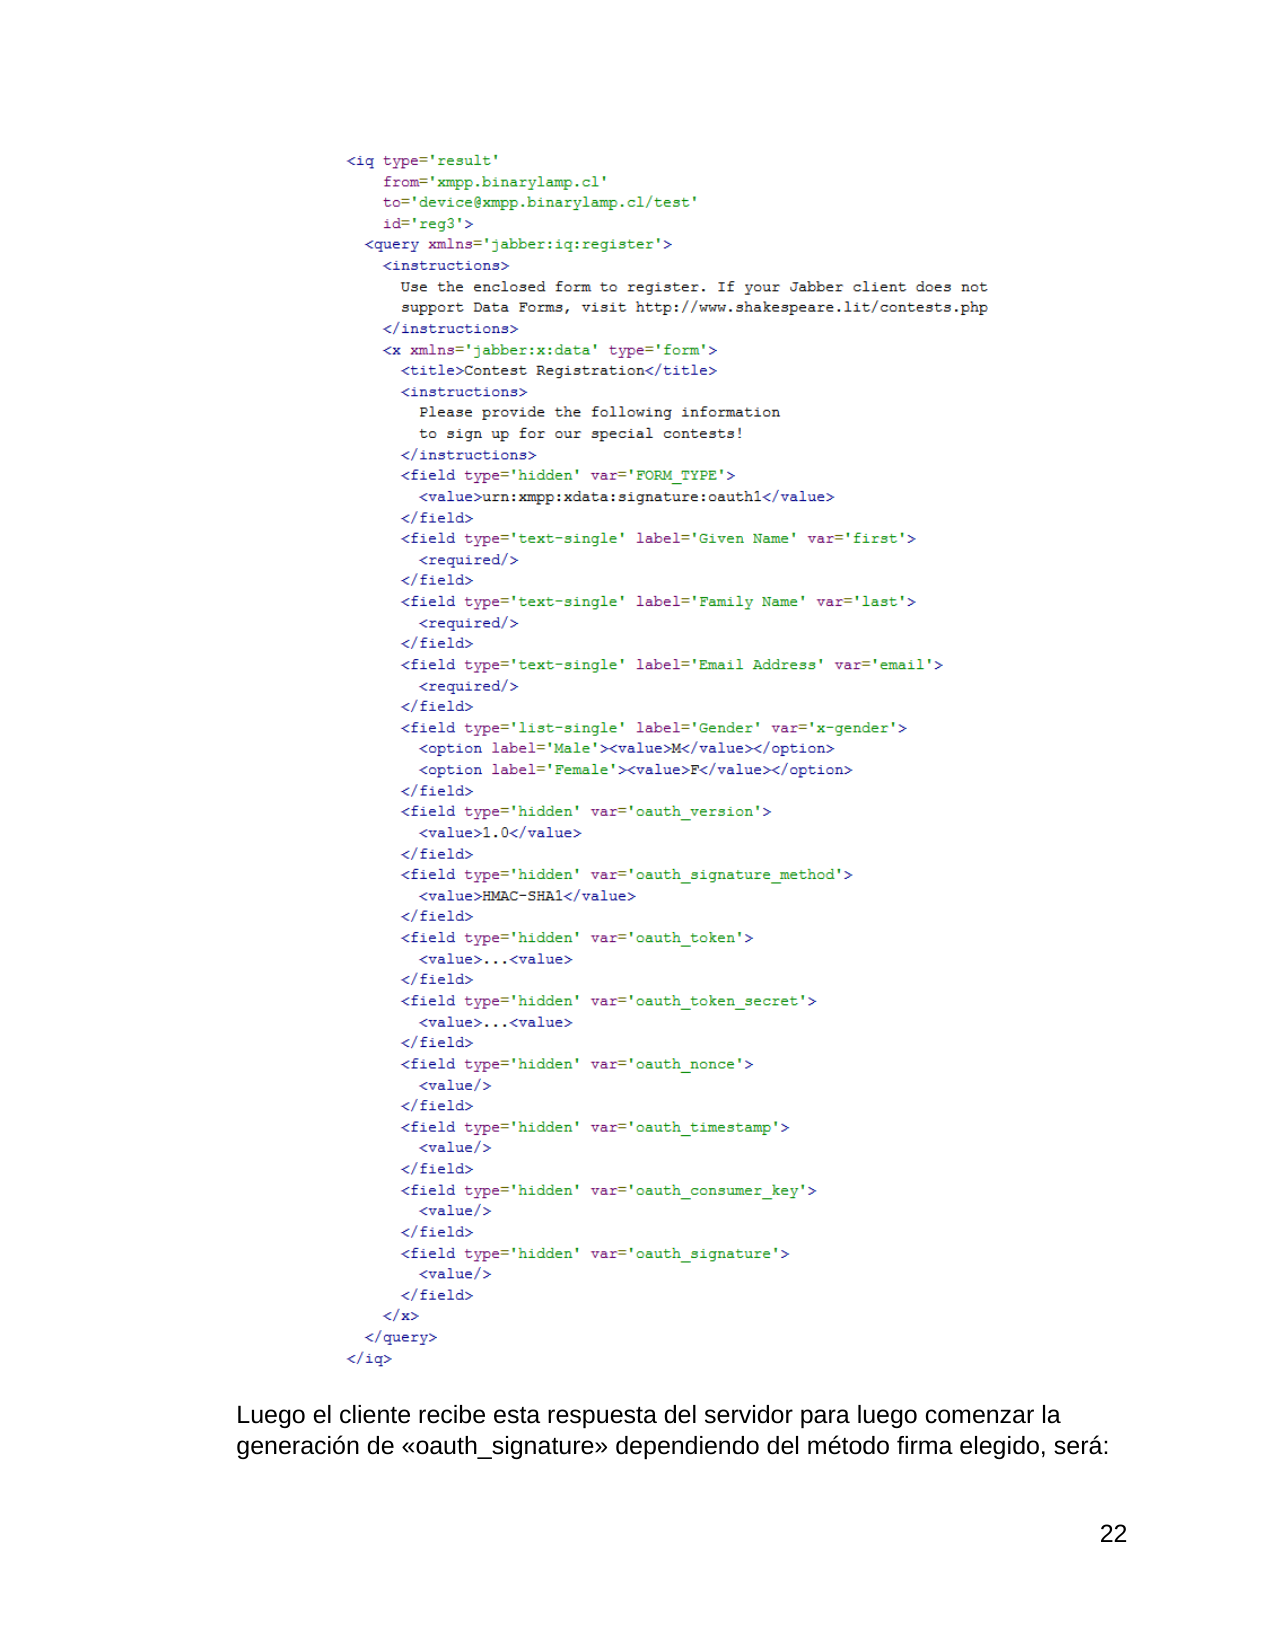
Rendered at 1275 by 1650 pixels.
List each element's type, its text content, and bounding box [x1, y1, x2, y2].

text Luego el cliente recibe esta respuesta del servidor para luego comenzar la generación de «oauth_signature» dependiendo del método firma elegido, será: [236, 1400, 1127, 1460]
picture [332, 147, 1032, 1381]
